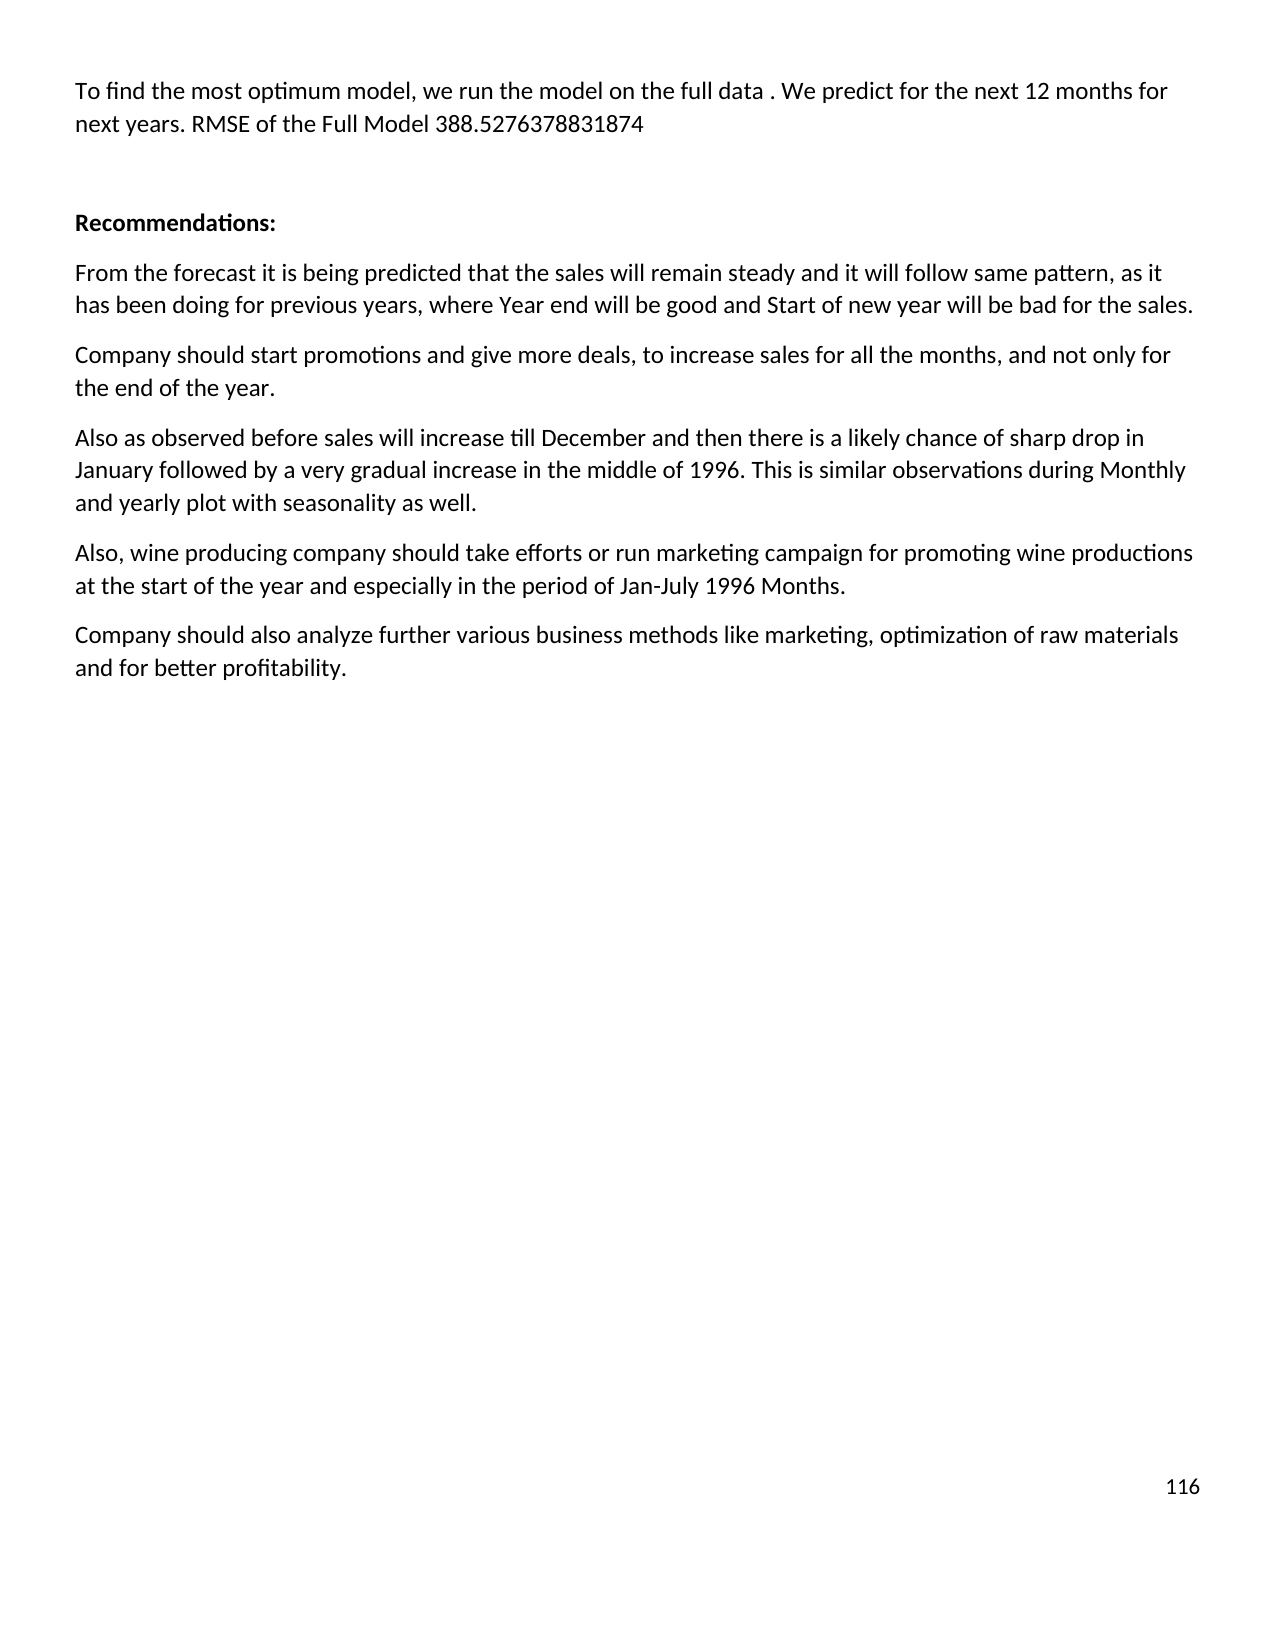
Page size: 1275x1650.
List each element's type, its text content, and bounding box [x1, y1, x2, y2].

text Recommendations: [75, 207, 1200, 238]
text To find the most optimum model, we run the model on the full data . We predict for the next 12 months for next years. RMSE of the Full Model 388.5276378831874 [75, 75, 1200, 138]
text From the forecast it is being predicted that the sales will remain steady and it will follow same pattern, as it has been doing for previous years, where Year end will be good and Start of new year will be bad for the sales. [75, 257, 1200, 320]
text Company should also analyze further various business methods like marketing, optimization of raw materials and for better profitability. [75, 619, 1200, 683]
text Also as observed before sales will increase till December and then there is a likely chance of sharp drop in January followed by a very gradual increase in the middle of 1996. This is similar observations during Monthly and yearly plot with seasonality as well. [75, 422, 1200, 518]
text Also, wine producing company should take efforts or run marketing campaign for promoting wine productions at the start of the year and especially in the period of Jan-July 1996 Months. [75, 537, 1200, 601]
text Company should start promotions and give more deals, to increase sales for all the months, and not only for the end of the year. [75, 339, 1200, 403]
